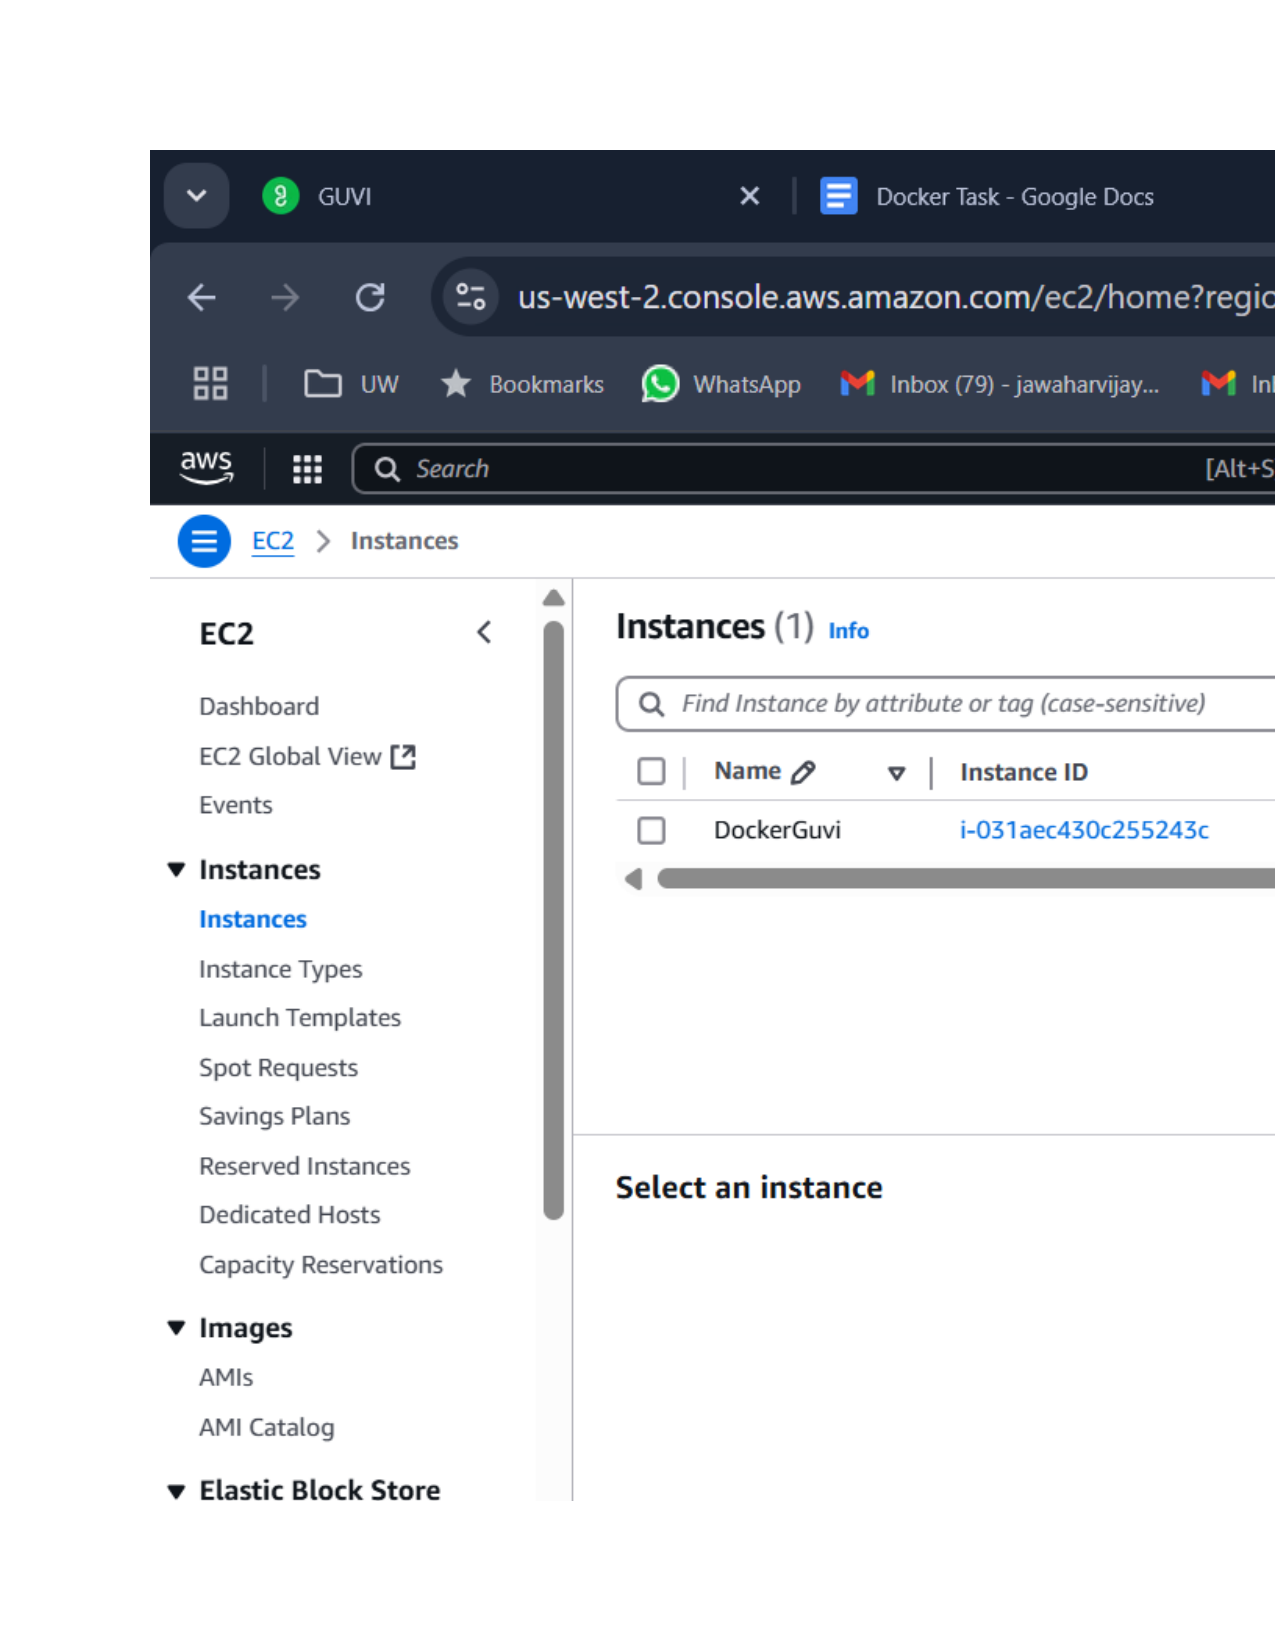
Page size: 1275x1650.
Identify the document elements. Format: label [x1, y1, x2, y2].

picture [150, 150, 1275, 1501]
